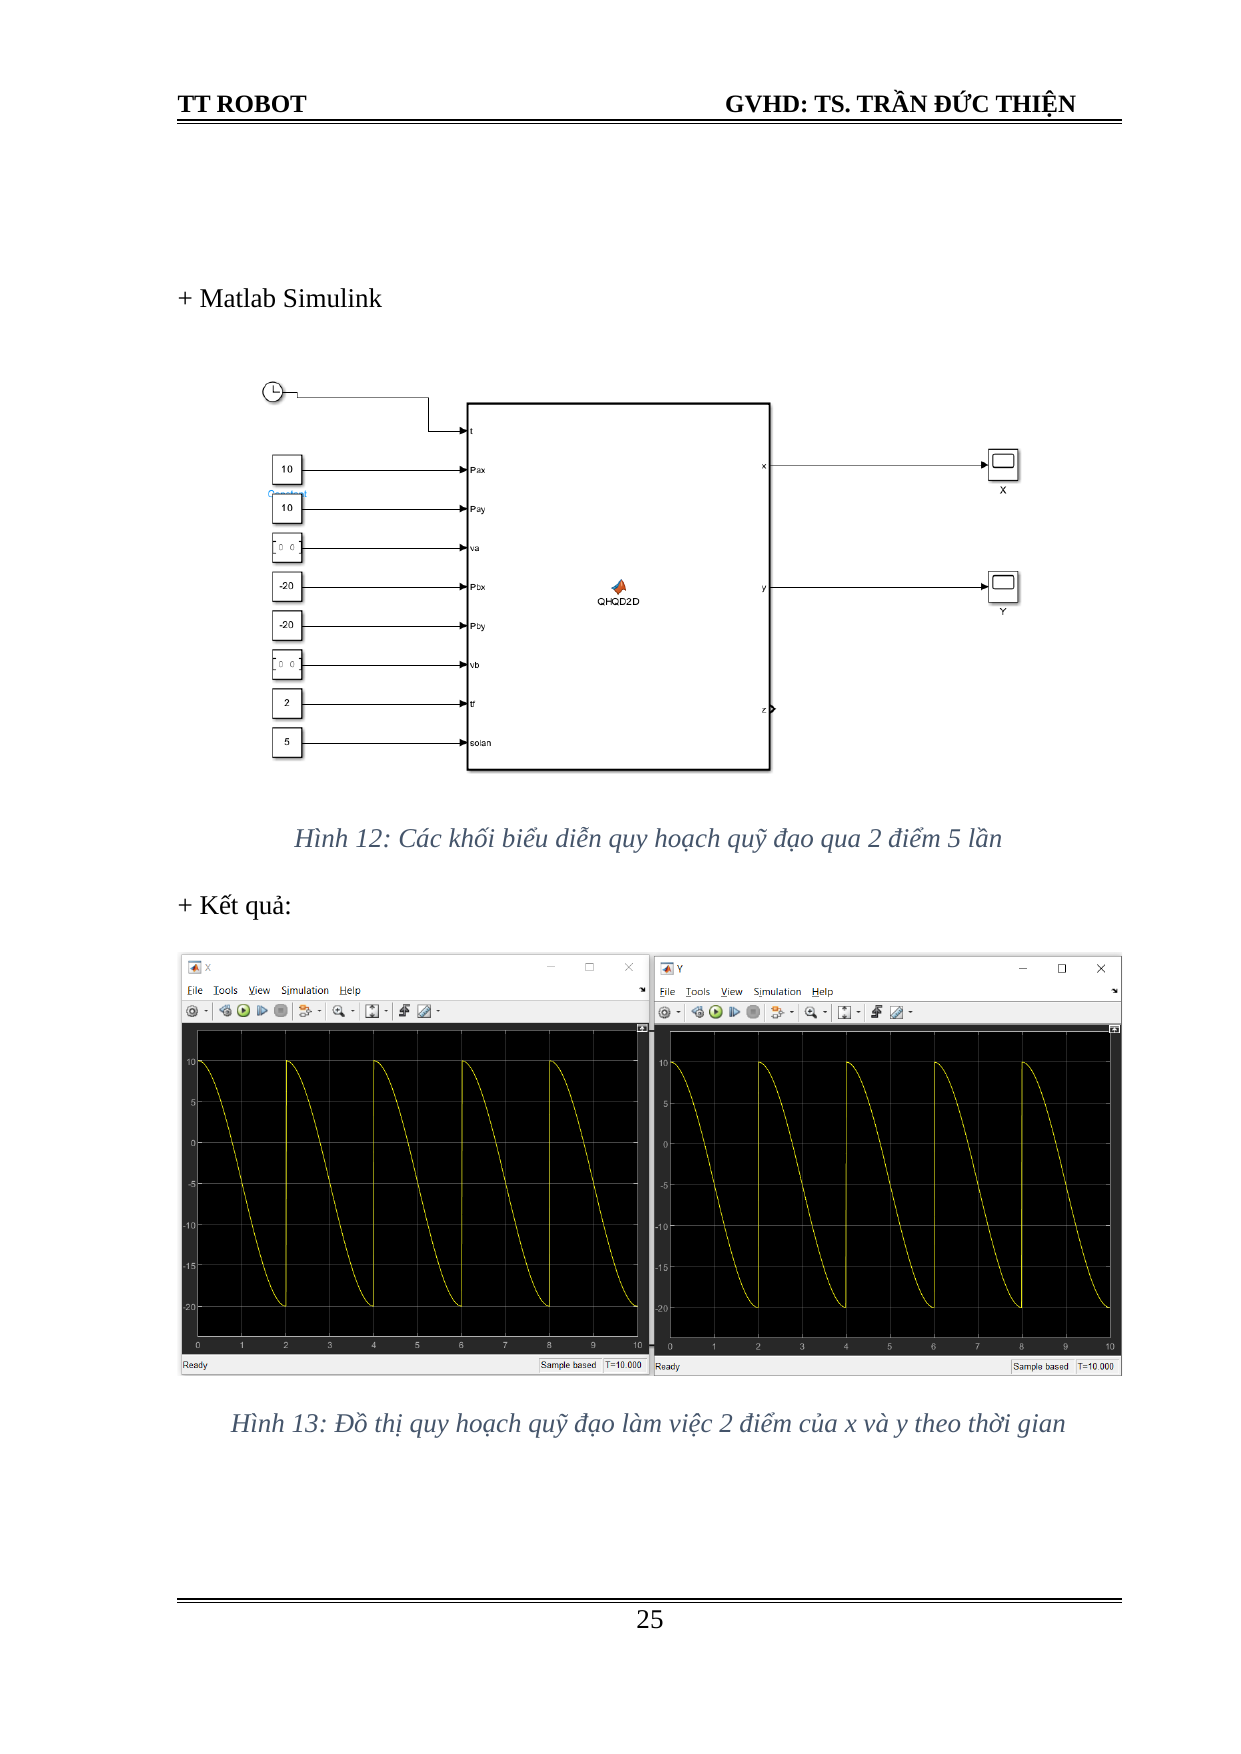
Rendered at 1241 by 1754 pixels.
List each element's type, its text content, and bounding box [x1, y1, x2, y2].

text Hình 12: Các khối biểu diễn quy hoạch quỹ đạo qua 2 điểm 5 lần [177, 822, 1122, 853]
text + Kết quả: [177, 889, 1122, 921]
text + Matlab Simulink [177, 282, 1122, 313]
picture [177, 345, 1123, 790]
text Hình 13: Đồ thị quy hoạch quỹ đạo làm việc 2 điểm của x và y theo thời gian [177, 1407, 1122, 1439]
picture [177, 952, 1123, 1376]
